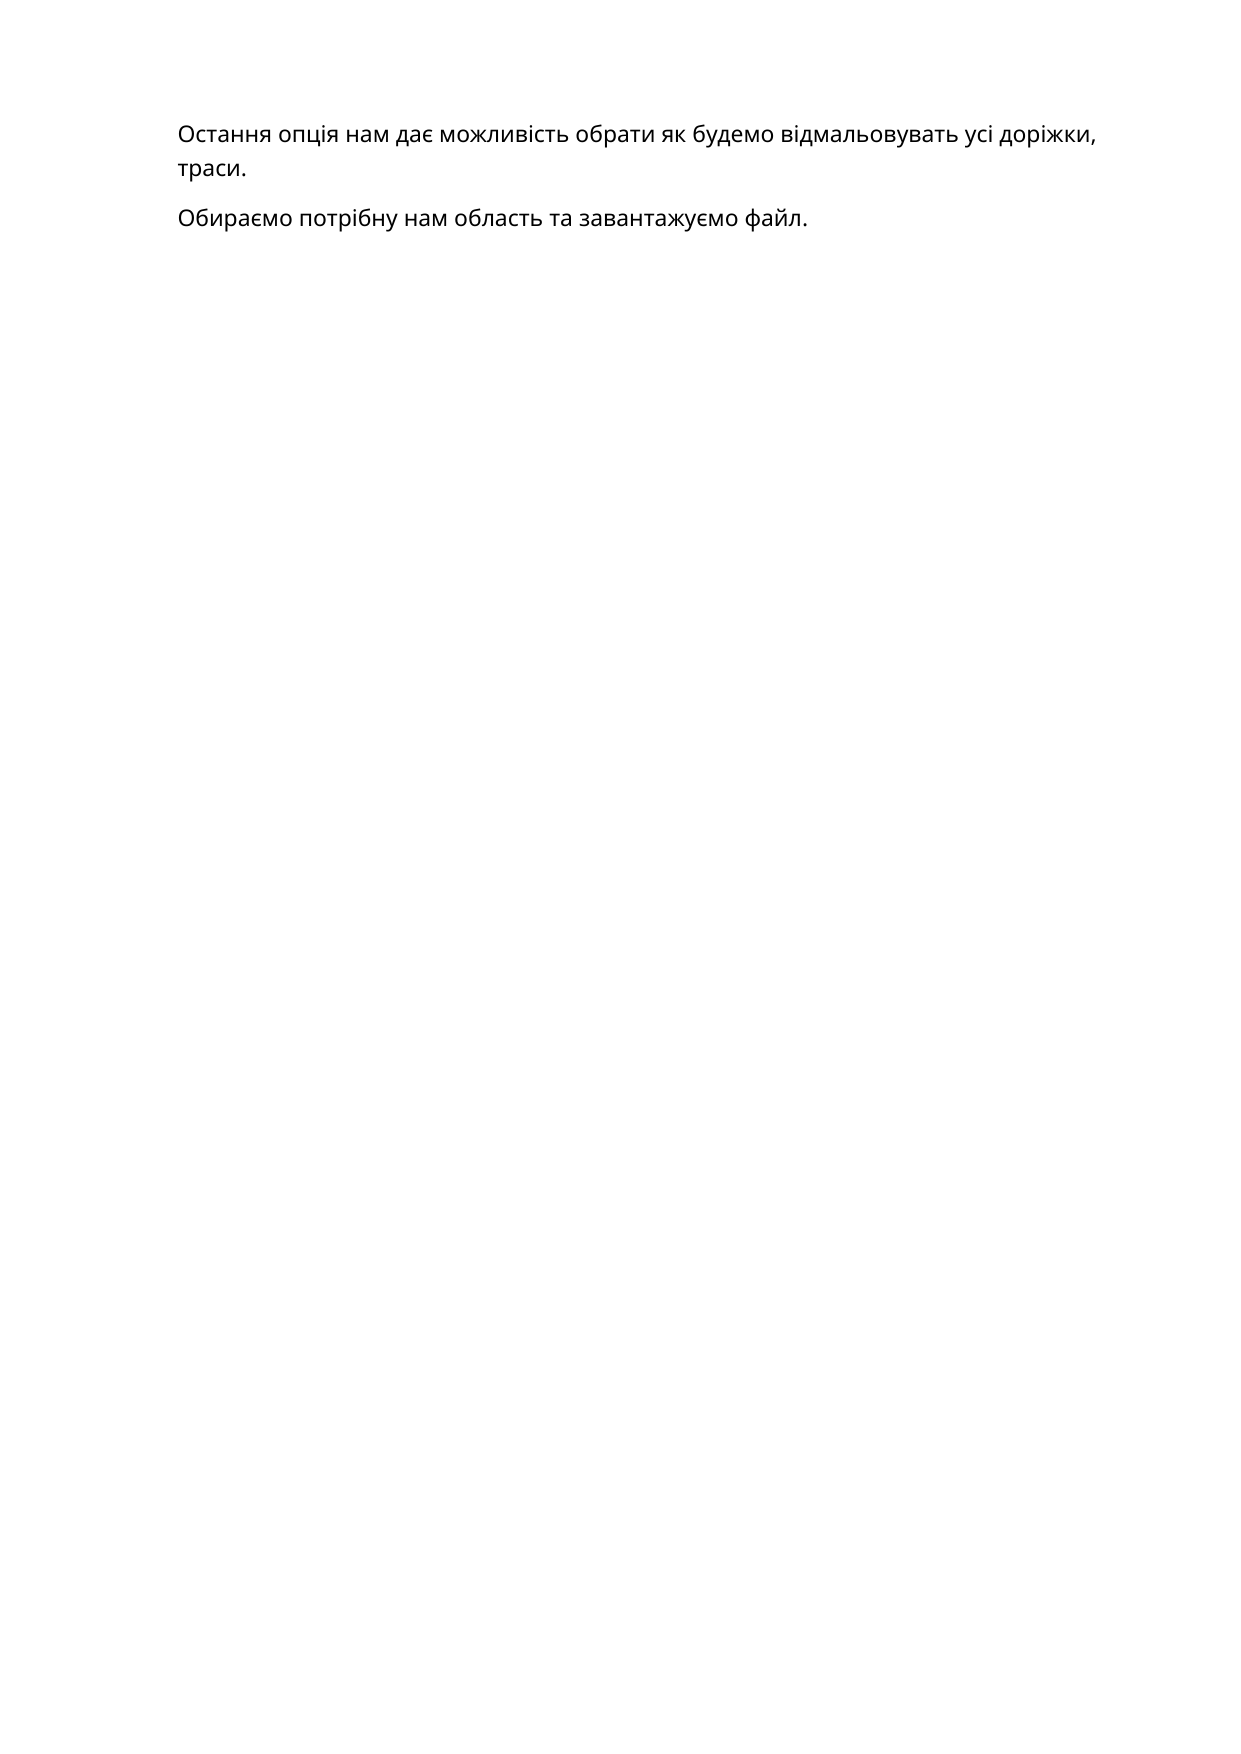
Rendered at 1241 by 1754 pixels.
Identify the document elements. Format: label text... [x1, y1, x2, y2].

text Остання опція нам дає можливість обрати як будемо відмальовувать усі доріжки, траси. [177, 118, 1152, 183]
text Обираємо потрібну нам область та завантажуємо файл. [177, 202, 1152, 233]
